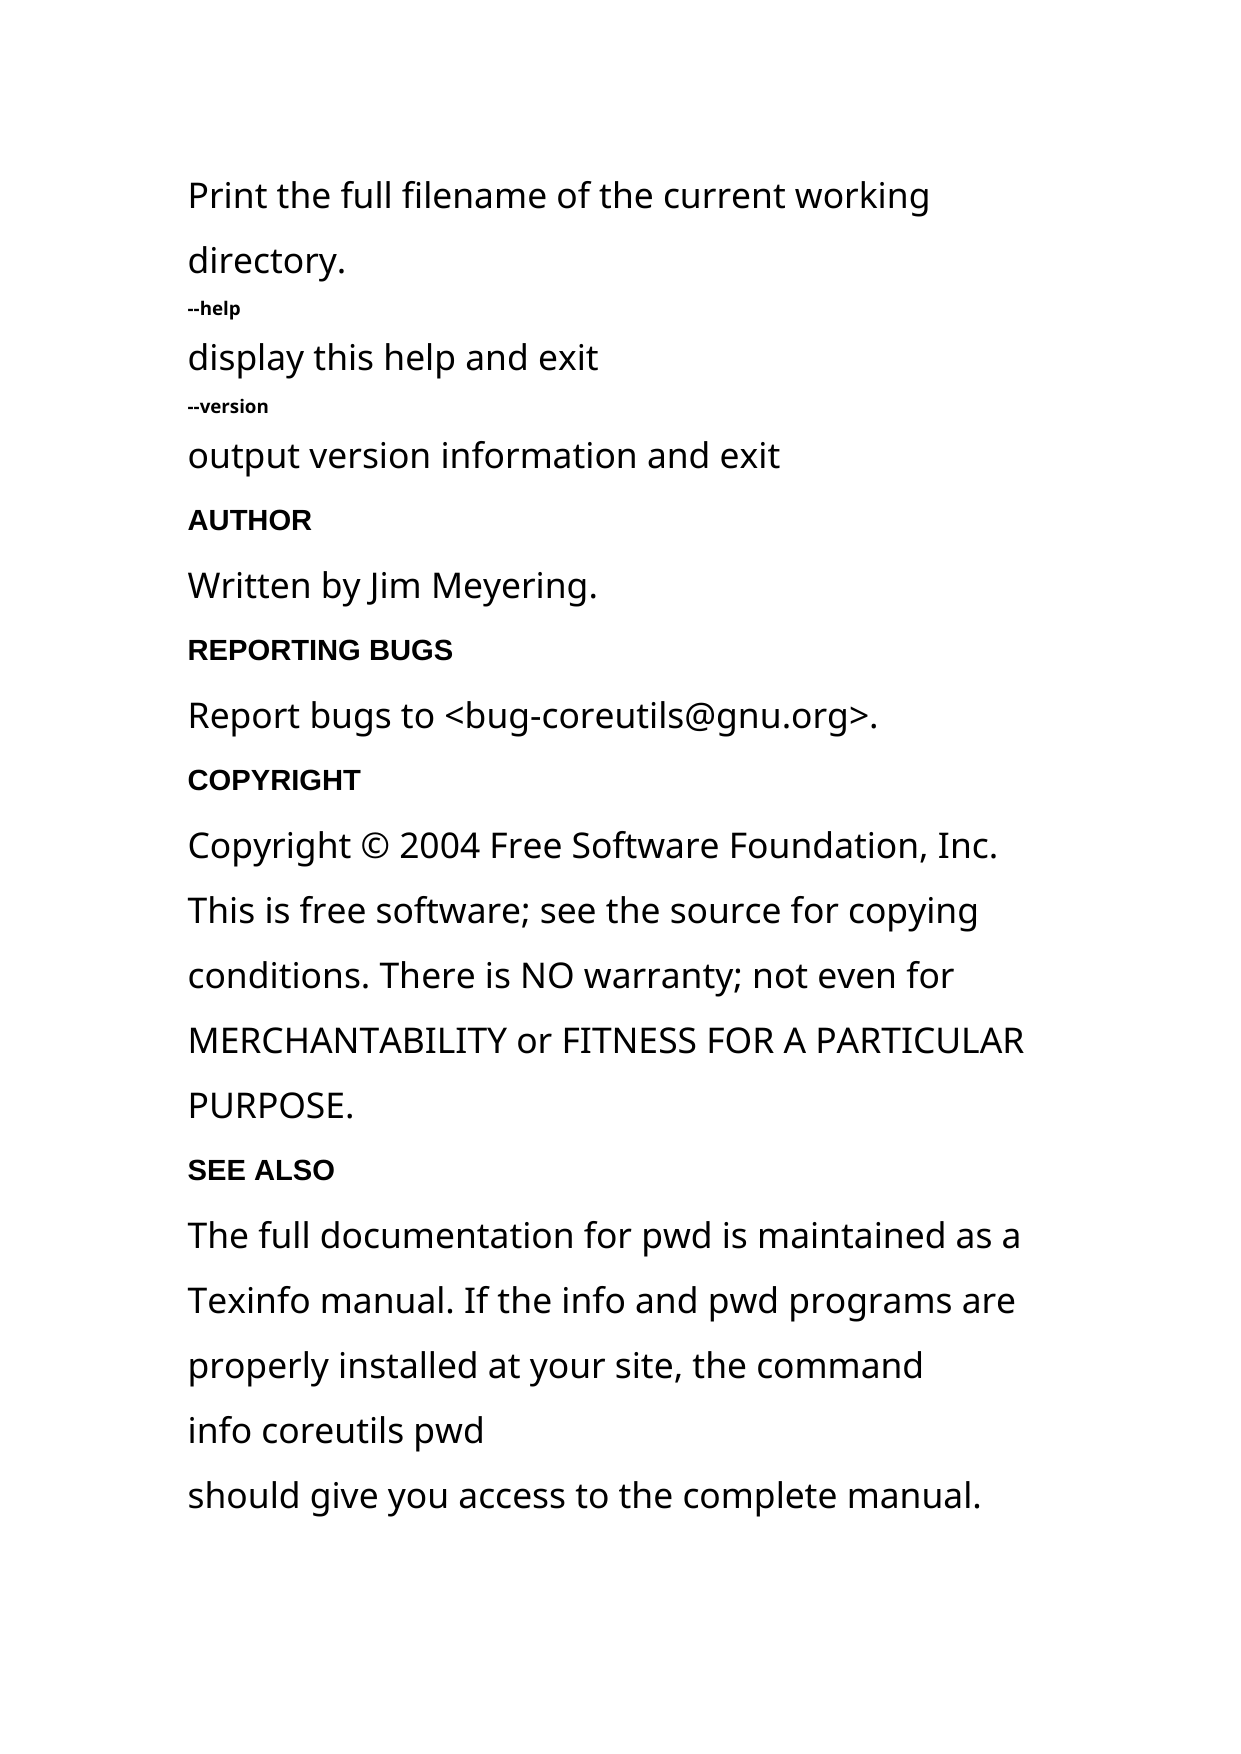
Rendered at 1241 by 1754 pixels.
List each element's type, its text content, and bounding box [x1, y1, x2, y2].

text The full documentation for pwd is maintained as a Texinfo manual. If the info and pwd programs are properly installed at your site, the command [187, 1202, 1053, 1397]
text display this help and exit [187, 324, 1053, 389]
text SEE ALSO [187, 1137, 1053, 1202]
text REPORTING BUGS [187, 617, 1053, 682]
text AUTHOR [187, 487, 1053, 552]
text Written by Jim Meyering. [187, 552, 1053, 617]
text Print the full filename of the current working directory. [187, 162, 1053, 292]
text output version information and exit [187, 422, 1053, 487]
text --version [187, 389, 1053, 422]
text COPYRIGHT [187, 747, 1053, 812]
text Copyright © 2004 Free Software Foundation, Inc. This is free software; see the source for copying conditions. There is NO warranty; not even for MERCHANTABILITY or FITNESS FOR A PARTICULAR PURPOSE. [187, 812, 1053, 1137]
text should give you access to the complete manual. [187, 1462, 1053, 1527]
text Report bugs to <bug-coreutils@gnu.org>. [187, 682, 1053, 747]
text --help [187, 292, 1053, 324]
text info coreutils pwd [187, 1397, 1053, 1462]
